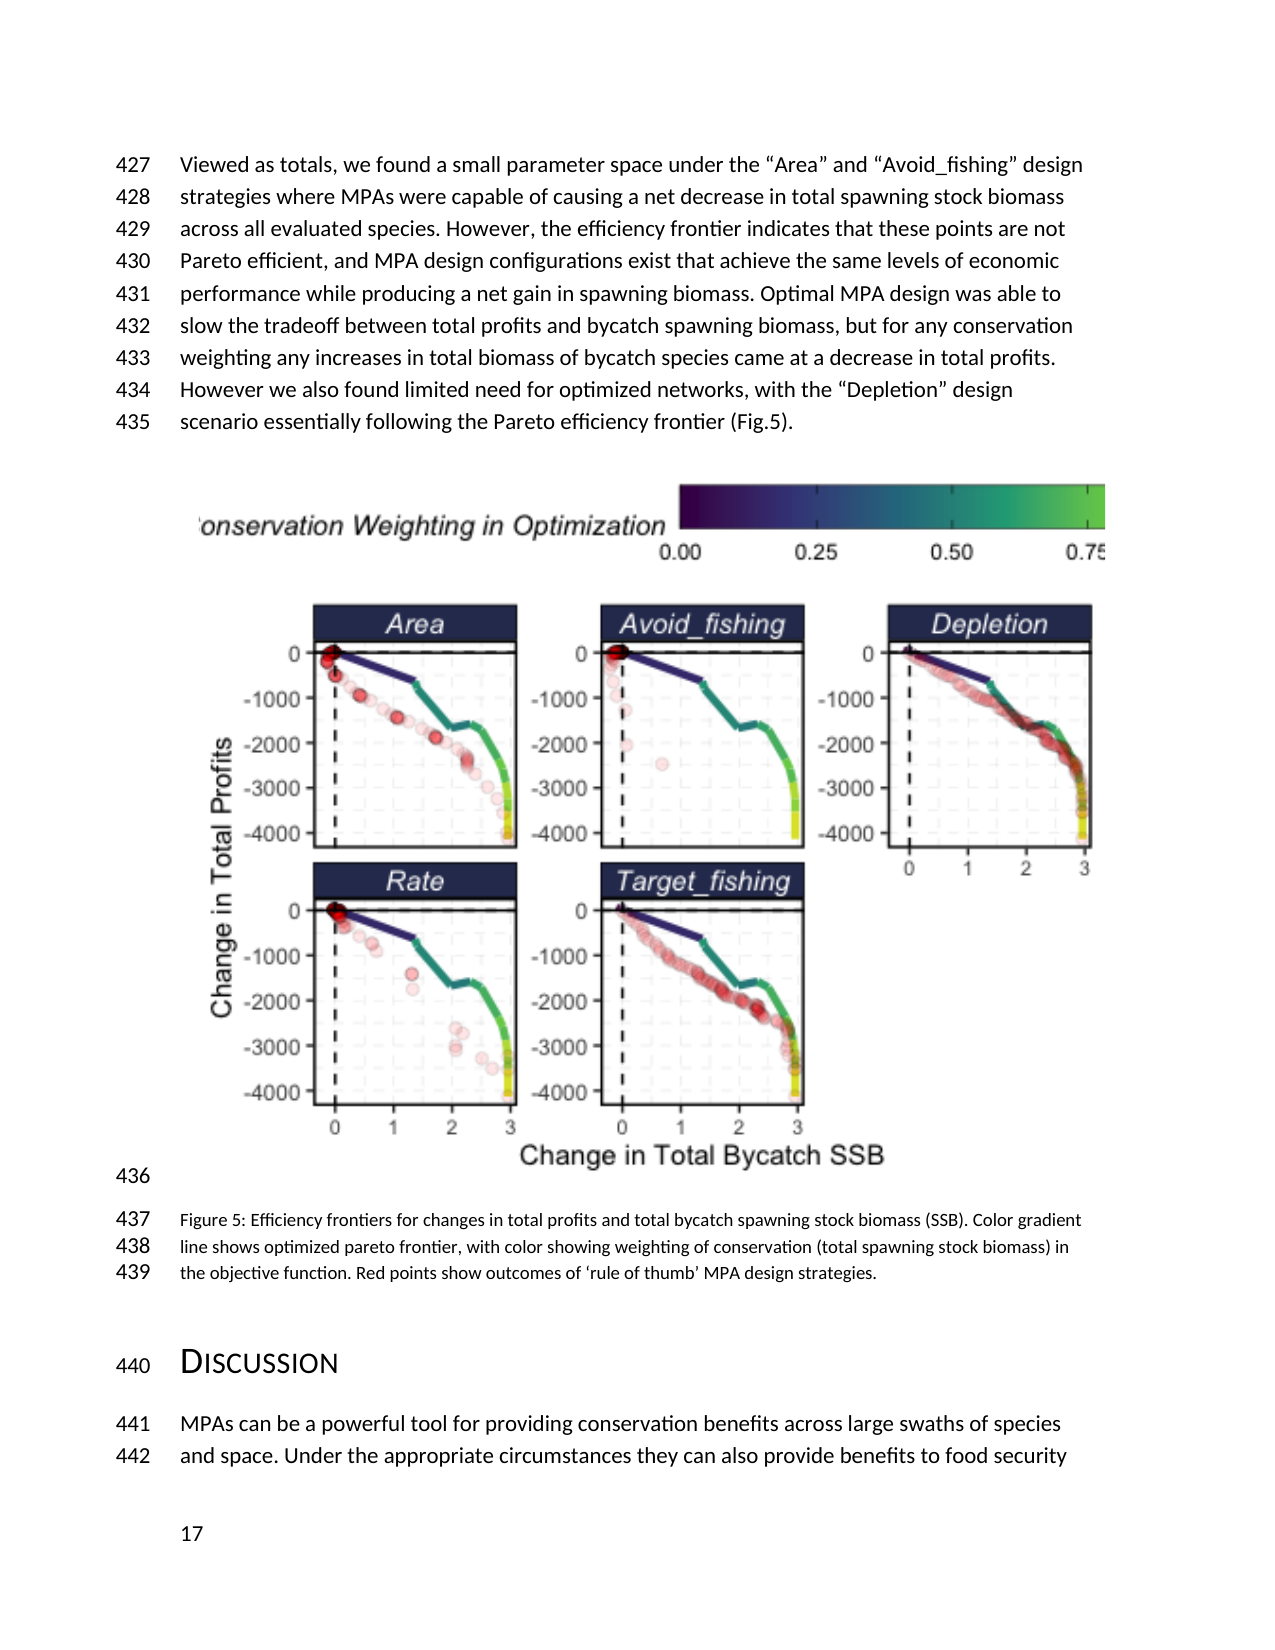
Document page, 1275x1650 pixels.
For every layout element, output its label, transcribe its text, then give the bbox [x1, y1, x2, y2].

picture [198, 458, 1105, 1184]
text Figure 5: Efficiency frontiers for changes in total profits and total bycatch spawning stock biomass (SSB). Color gradient line shows optimized pareto frontier, with color showing weighting of conservation (total spawning stock biomass) in the objective function. Red points show outcomes of ‘rule of thumb’ MPA design strategies. [180, 1208, 1087, 1284]
subtitle Discussion [180, 1337, 1087, 1383]
text Viewed as totals, we found a small parameter space under the “Area” and “Avoid_fishing” design strategies where MPAs were capable of causing a net decrease in total spawning stock biomass across all evaluated species. However, the efficiency frontier indicates that these points are not Pareto efficient, and MPA design configurations exist that achieve the same levels of economic performance while producing a net gain in spawning biomass. Optimal MPA design was able to slow the tradeoff between total profits and bycatch spawning biomass, but for any conservation weighting any increases in total biomass of bycatch species came at a decrease in total profits. However we also found limited need for optimized networks, with the “Depletion” design scenario essentially following the Pareto efficiency frontier (Fig.5). [180, 150, 1087, 436]
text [180, 1409, 1087, 1469]
